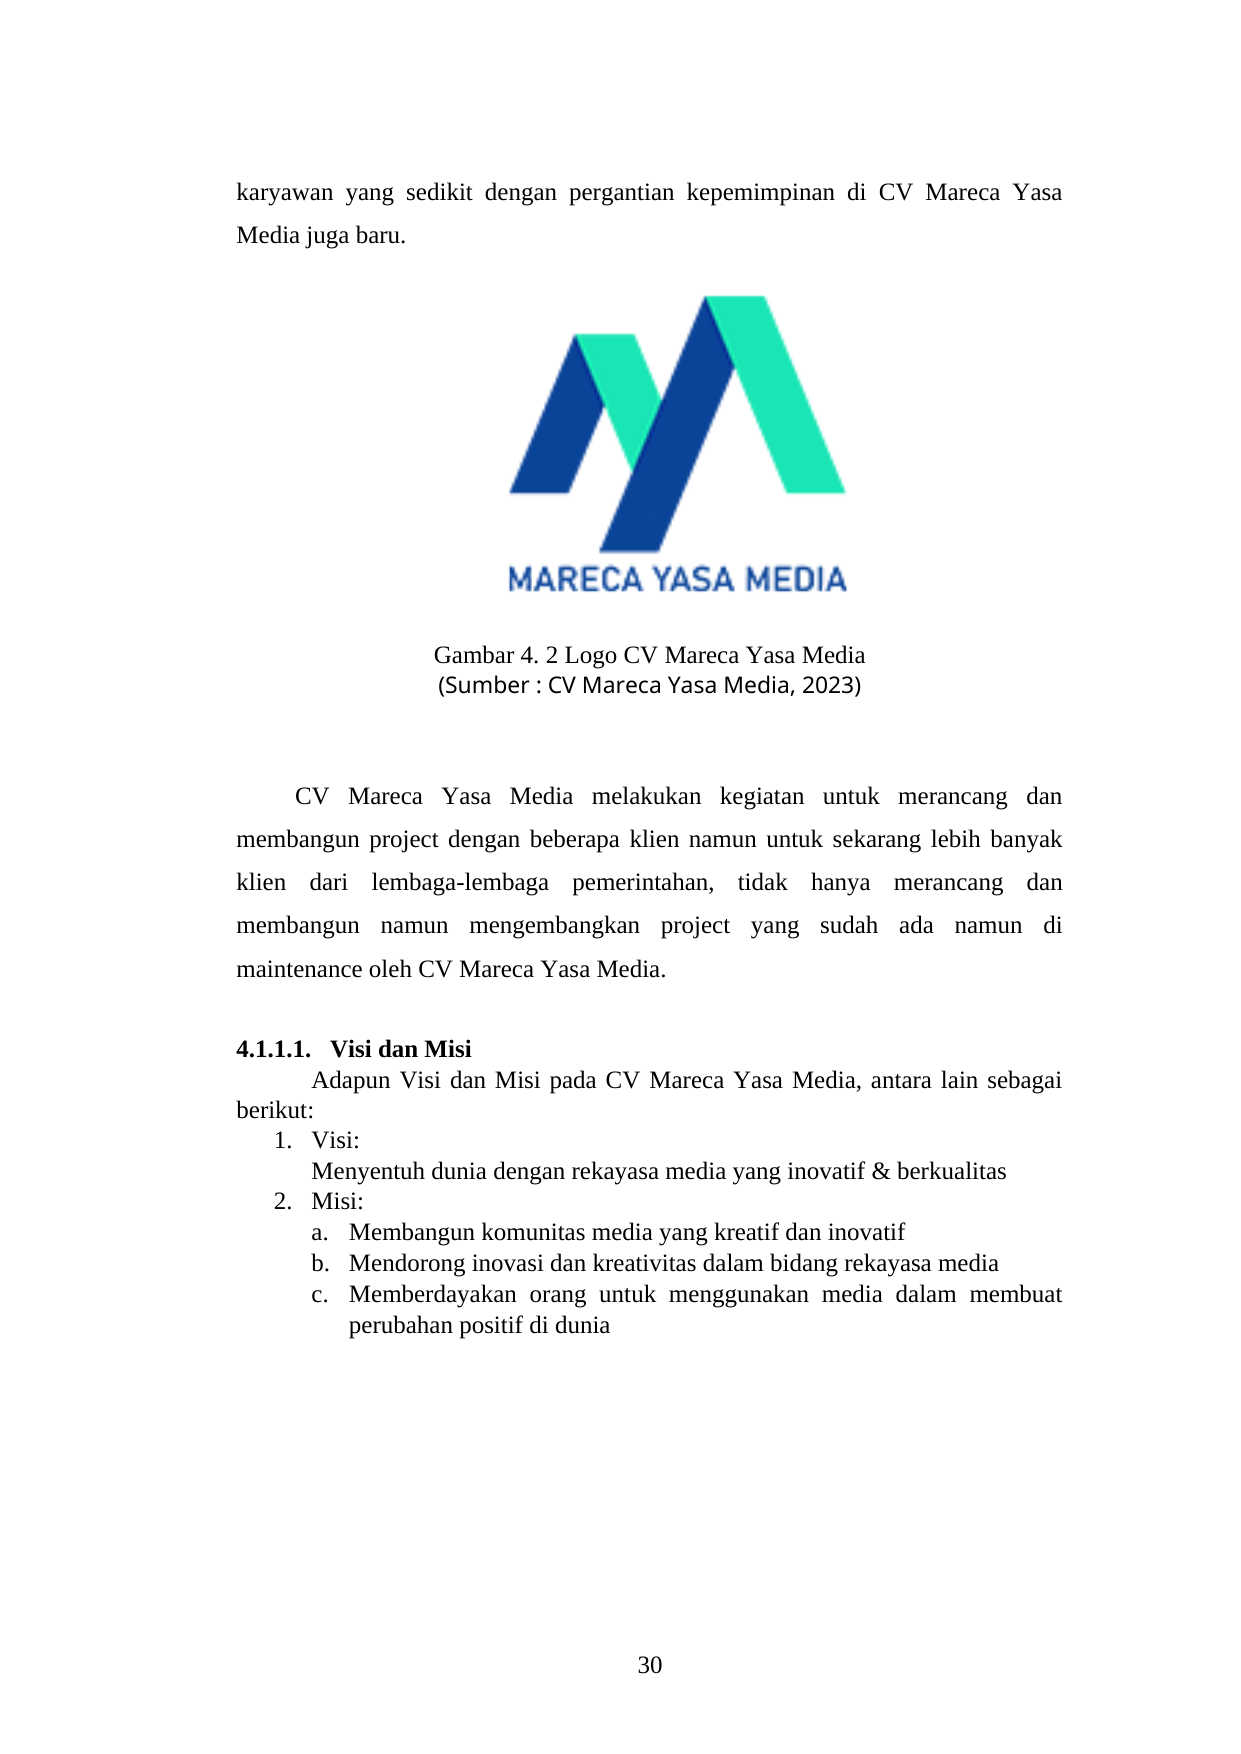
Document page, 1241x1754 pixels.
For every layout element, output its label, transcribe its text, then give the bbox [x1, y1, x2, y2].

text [236, 177, 1063, 249]
text Menyentuh dunia dengan rekayasa media yang inovatif & berkualitas [311, 1156, 1063, 1185]
list Misi: [274, 1186, 1063, 1215]
list Visi: [274, 1126, 1063, 1154]
list Membangun komunitas media yang kreatif dan inovatif [311, 1217, 1063, 1246]
text CV Mareca Yasa Media melakukan kegiatan untuk merancang dan membangun project dengan beberapa klien namun untuk sekarang lebih banyak klien dari lembaga-lembaga pemerintahan, tidak hanya merancang dan membangun namun mengembangkan project yang sudah ada namun di maintenance oleh CV Mareca Yasa Media. [236, 781, 1063, 982]
picture [403, 280, 952, 609]
list Mendorong inovasi dan kreativitas dalam bidang rekayasa media [311, 1248, 1063, 1277]
text Gambar 4. 2 Logo CV Mareca Yasa Media [236, 641, 1063, 669]
text Adapun Visi dan Misi pada CV Mareca Yasa Media, antara lain sebagai berikut: [236, 1065, 1063, 1124]
list Memberdayakan orang untuk menggunakan media dalam membuat perubahan positif di dunia [311, 1279, 1063, 1339]
subtitle Visi dan Misi [236, 1034, 1063, 1063]
